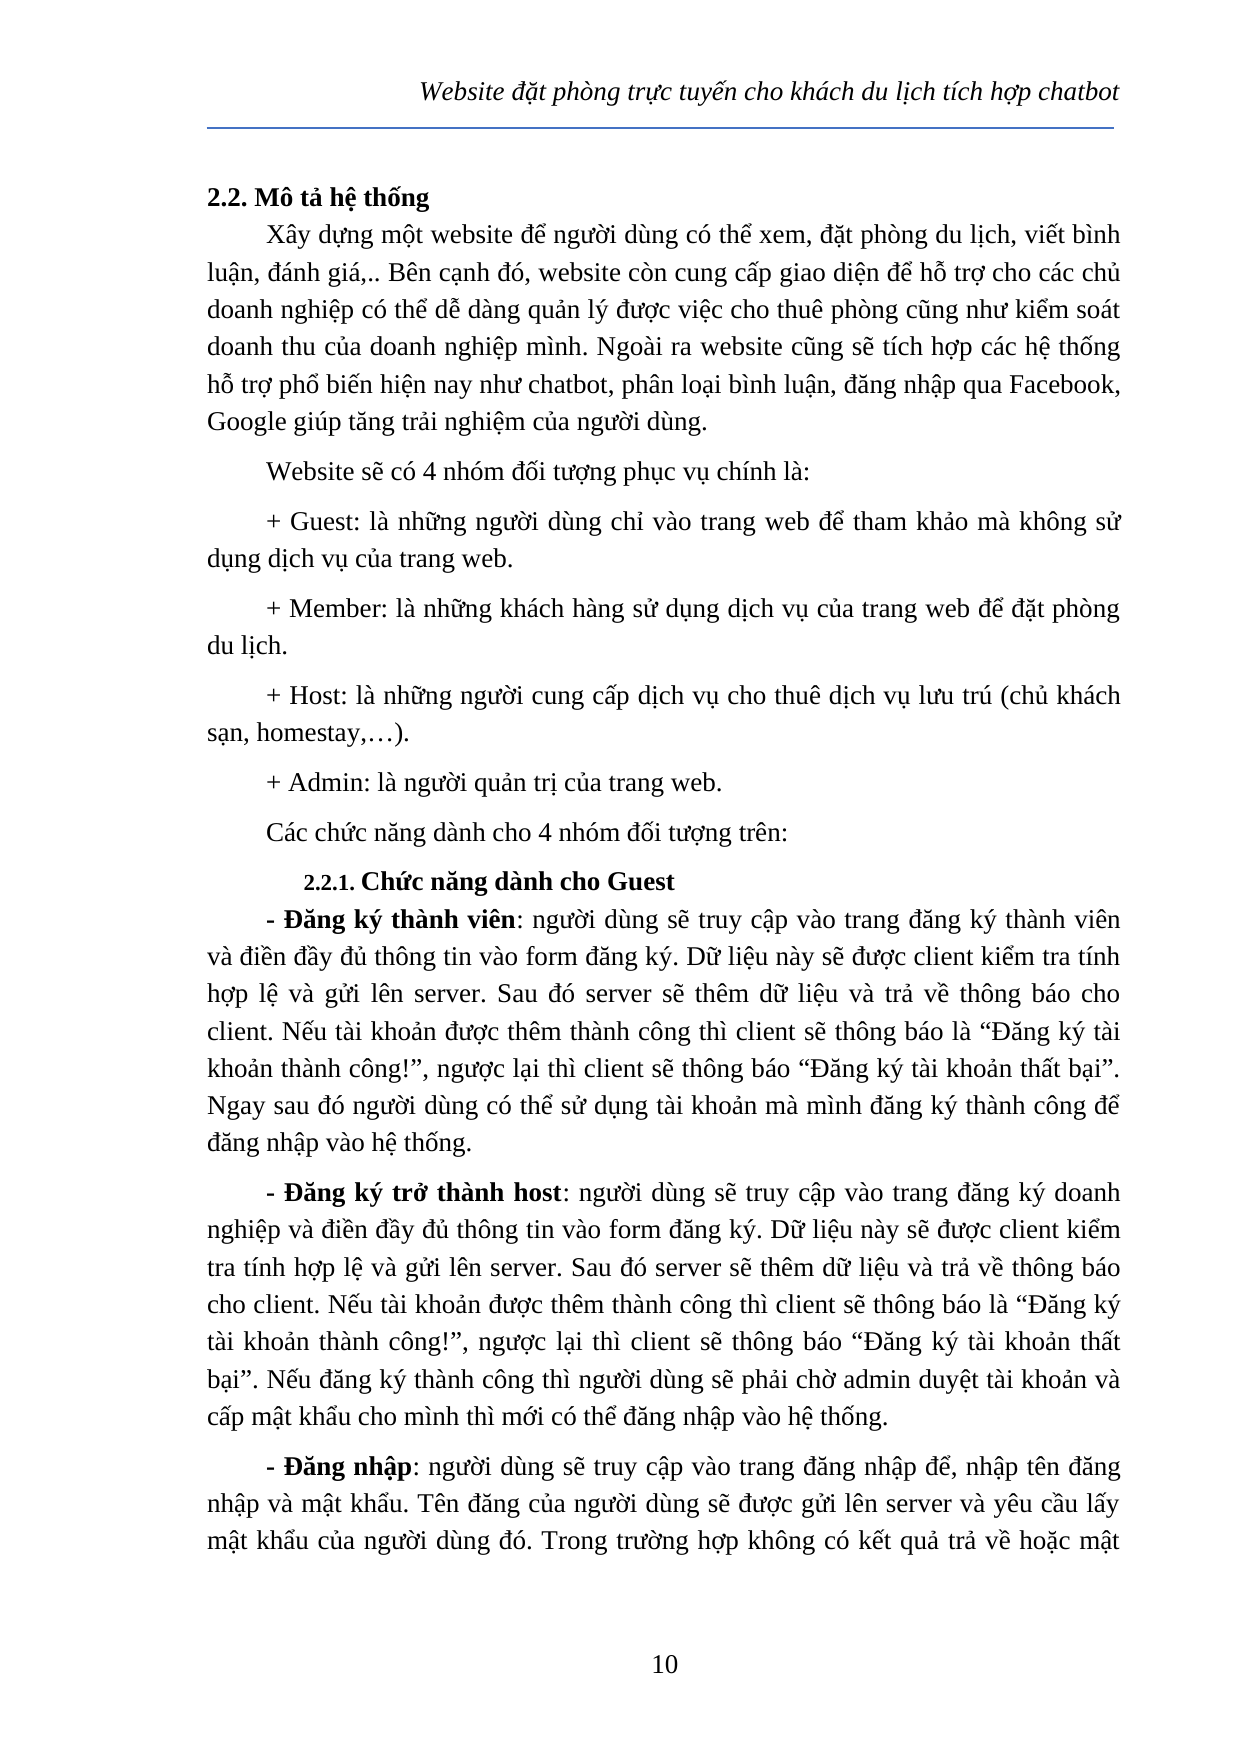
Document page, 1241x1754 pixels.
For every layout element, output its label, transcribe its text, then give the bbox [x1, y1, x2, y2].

subtitle Chức năng dành cho Guest [244, 866, 1122, 897]
subtitle Mô tả hệ thống [207, 181, 1122, 212]
text + Admin: là người quản trị của trang web. [207, 766, 1122, 797]
text - Đăng ký trở thành host: người dùng sẽ truy cập vào trang đăng ký doanh nghiệp và điền đầy đủ thông tin vào form đăng ký. Dữ liệu này sẽ được client kiểm tra tính hợp lệ và gửi lên server. Sau đó server sẽ thêm dữ liệu và trả về thông báo cho client. Nếu tài khoản được thêm thành công thì client sẽ thông báo là “Đăng ký tài khoản thành công!”, ngược lại thì client sẽ thông báo “Đăng ký tài khoản thất bại”. Nếu đăng ký thành công thì người dùng sẽ phải chờ admin duyệt tài khoản và cấp mật khẩu cho mình thì mới có thể đăng nhập vào hệ thống. [207, 1176, 1122, 1431]
text + Host: là những người cung cấp dịch vụ cho thuê dịch vụ lưu trú (chủ khách sạn, homestay,…). [207, 679, 1122, 747]
text + Member: là những khách hàng sử dụng dịch vụ của trang web để đặt phòng du lịch. [207, 592, 1122, 660]
text - Đăng ký thành viên: người dùng sẽ truy cập vào trang đăng ký thành viên và điền đầy đủ thông tin vào form đăng ký. Dữ liệu này sẽ được client kiểm tra tính hợp lệ và gửi lên server. Sau đó server sẽ thêm dữ liệu và trả về thông báo cho client. Nếu tài khoản được thêm thành công thì client sẽ thông báo là “Đăng ký tài khoản thành công!”, ngược lại thì client sẽ thông báo “Đăng ký tài khoản thất bại”. Ngay sau đó người dùng có thể sử dụng tài khoản mà mình đăng ký thành công để đăng nhập vào hệ thống. [207, 903, 1122, 1158]
text Xây dựng một website để người dùng có thể xem, đặt phòng du lịch, viết bình luận, đánh giá,.. Bên cạnh đó, website còn cung cấp giao diện để hỗ trợ cho các chủ doanh nghiệp có thể dễ dàng quản lý được việc cho thuê phòng cũng như kiểm soát doanh thu của doanh nghiệp mình. Ngoài ra website cũng sẽ tích hợp các hệ thống hỗ trợ phổ biến hiện nay như chatbot, phân loại bình luận, đăng nhập qua Facebook, Google giúp tăng trải nghiệm của người dùng. [207, 219, 1122, 436]
text Website sẽ có 4 nhóm đối tượng phục vụ chính là: [207, 455, 1122, 486]
text Các chức năng dành cho 4 nhóm đối tượng trên: [207, 816, 1122, 847]
text + Guest: là những người dùng chỉ vào trang web để tham khảo mà không sử dụng dịch vụ của trang web. [207, 505, 1122, 573]
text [207, 1450, 1122, 1556]
